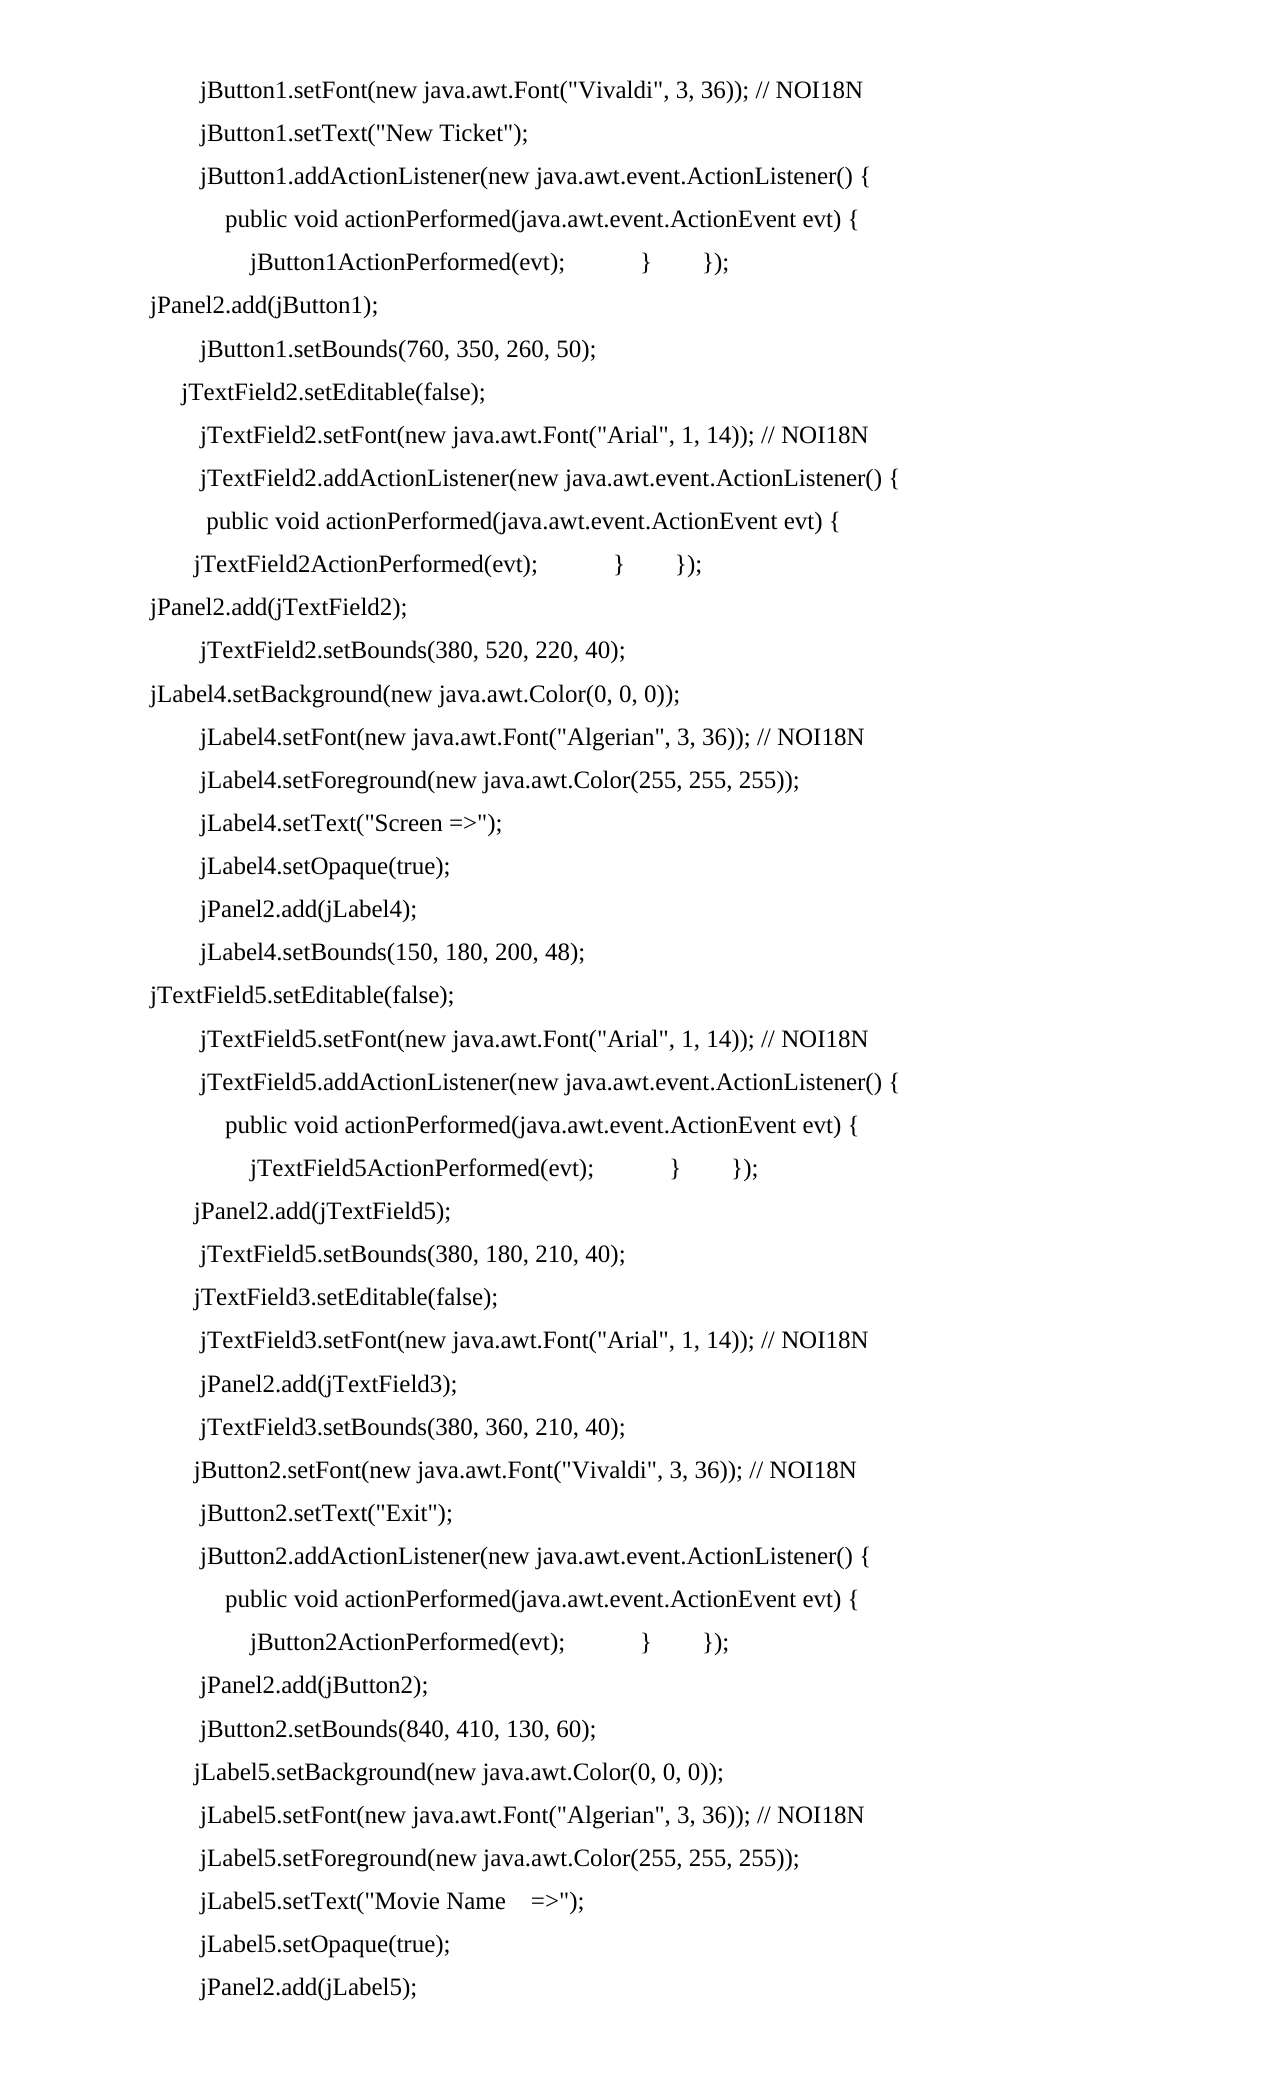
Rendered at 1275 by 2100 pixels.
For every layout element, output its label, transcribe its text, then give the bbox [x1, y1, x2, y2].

list jPanel2.add(jButton2); [150, 1671, 1200, 1699]
list jLabel4.setFont(new java.awt.Font("Algerian", 3, 36)); // NOI18N [150, 722, 1200, 751]
list jTextField3.setEditable(false); [150, 1282, 1200, 1311]
list jButton1ActionPerformed(evt); } }); [150, 247, 1200, 276]
list jPanel2.add(jLabel5); [150, 1972, 1200, 2001]
list jButton1.setFont(new java.awt.Font("Vivaldi", 3, 36)); // NOI18N [150, 75, 1200, 104]
list jTextField2.setBounds(380, 520, 220, 40); [150, 636, 1200, 664]
list jLabel4.setBackground(new java.awt.Color(0, 0, 0)); [150, 679, 1200, 707]
list jButton1.addActionListener(new java.awt.event.ActionListener() { [150, 161, 1200, 190]
list jTextField2.setFont(new java.awt.Font("Arial", 1, 14)); // NOI18N [150, 420, 1200, 449]
list jTextField2ActionPerformed(evt); } }); [150, 549, 1200, 578]
list jLabel4.setForeground(new java.awt.Color(255, 255, 255)); [150, 765, 1200, 794]
list jPanel2.add(jTextField3); [150, 1369, 1200, 1397]
list jTextField2.addActionListener(new java.awt.event.ActionListener() { [150, 463, 1200, 492]
list jButton1.setText("New Ticket"); [150, 118, 1200, 147]
list jTextField5.setBounds(380, 180, 210, 40); [150, 1239, 1200, 1268]
list jButton1.setBounds(760, 350, 260, 50); [150, 334, 1200, 362]
list jLabel5.setForeground(new java.awt.Color(255, 255, 255)); [150, 1843, 1200, 1872]
list jTextField5ActionPerformed(evt); } }); [150, 1153, 1200, 1182]
list jPanel2.add(jLabel4); [150, 894, 1200, 923]
list jLabel4.setOpaque(true); [150, 851, 1200, 880]
list public void actionPerformed(java.awt.event.ActionEvent evt) { [150, 506, 1200, 535]
list public void actionPerformed(java.awt.event.ActionEvent evt) { [150, 1110, 1200, 1139]
list public void actionPerformed(java.awt.event.ActionEvent evt) { [150, 1584, 1200, 1613]
list jPanel2.add(jTextField2); [150, 592, 1200, 621]
list jTextField3.setBounds(380, 360, 210, 40); [150, 1412, 1200, 1441]
list jPanel2.add(jTextField5); [150, 1196, 1200, 1225]
list jPanel2.add(jButton1); [150, 291, 1200, 319]
list jButton2.setText("Exit"); [150, 1498, 1200, 1527]
list jTextField5.setEditable(false); [150, 981, 1200, 1009]
list jLabel5.setBackground(new java.awt.Color(0, 0, 0)); [150, 1757, 1200, 1786]
list jLabel5.setText("Movie Name =>"); [150, 1886, 1200, 1915]
list jButton2.setBounds(840, 410, 130, 60); [150, 1714, 1200, 1742]
list jLabel4.setText("Screen =>"); [150, 808, 1200, 837]
list public void actionPerformed(java.awt.event.ActionEvent evt) { [150, 204, 1200, 233]
list jTextField5.setFont(new java.awt.Font("Arial", 1, 14)); // NOI18N [150, 1024, 1200, 1052]
list jButton2.addActionListener(new java.awt.event.ActionListener() { [150, 1541, 1200, 1570]
list jLabel5.setFont(new java.awt.Font("Algerian", 3, 36)); // NOI18N [150, 1800, 1200, 1829]
list jButton2ActionPerformed(evt); } }); [150, 1627, 1200, 1656]
list jButton2.setFont(new java.awt.Font("Vivaldi", 3, 36)); // NOI18N [150, 1455, 1200, 1484]
list jTextField5.addActionListener(new java.awt.event.ActionListener() { [150, 1067, 1200, 1096]
list jTextField2.setEditable(false); [150, 377, 1200, 406]
list jLabel5.setOpaque(true); [150, 1929, 1200, 1958]
list jLabel4.setBounds(150, 180, 200, 48); [150, 937, 1200, 966]
list jTextField3.setFont(new java.awt.Font("Arial", 1, 14)); // NOI18N [150, 1326, 1200, 1354]
